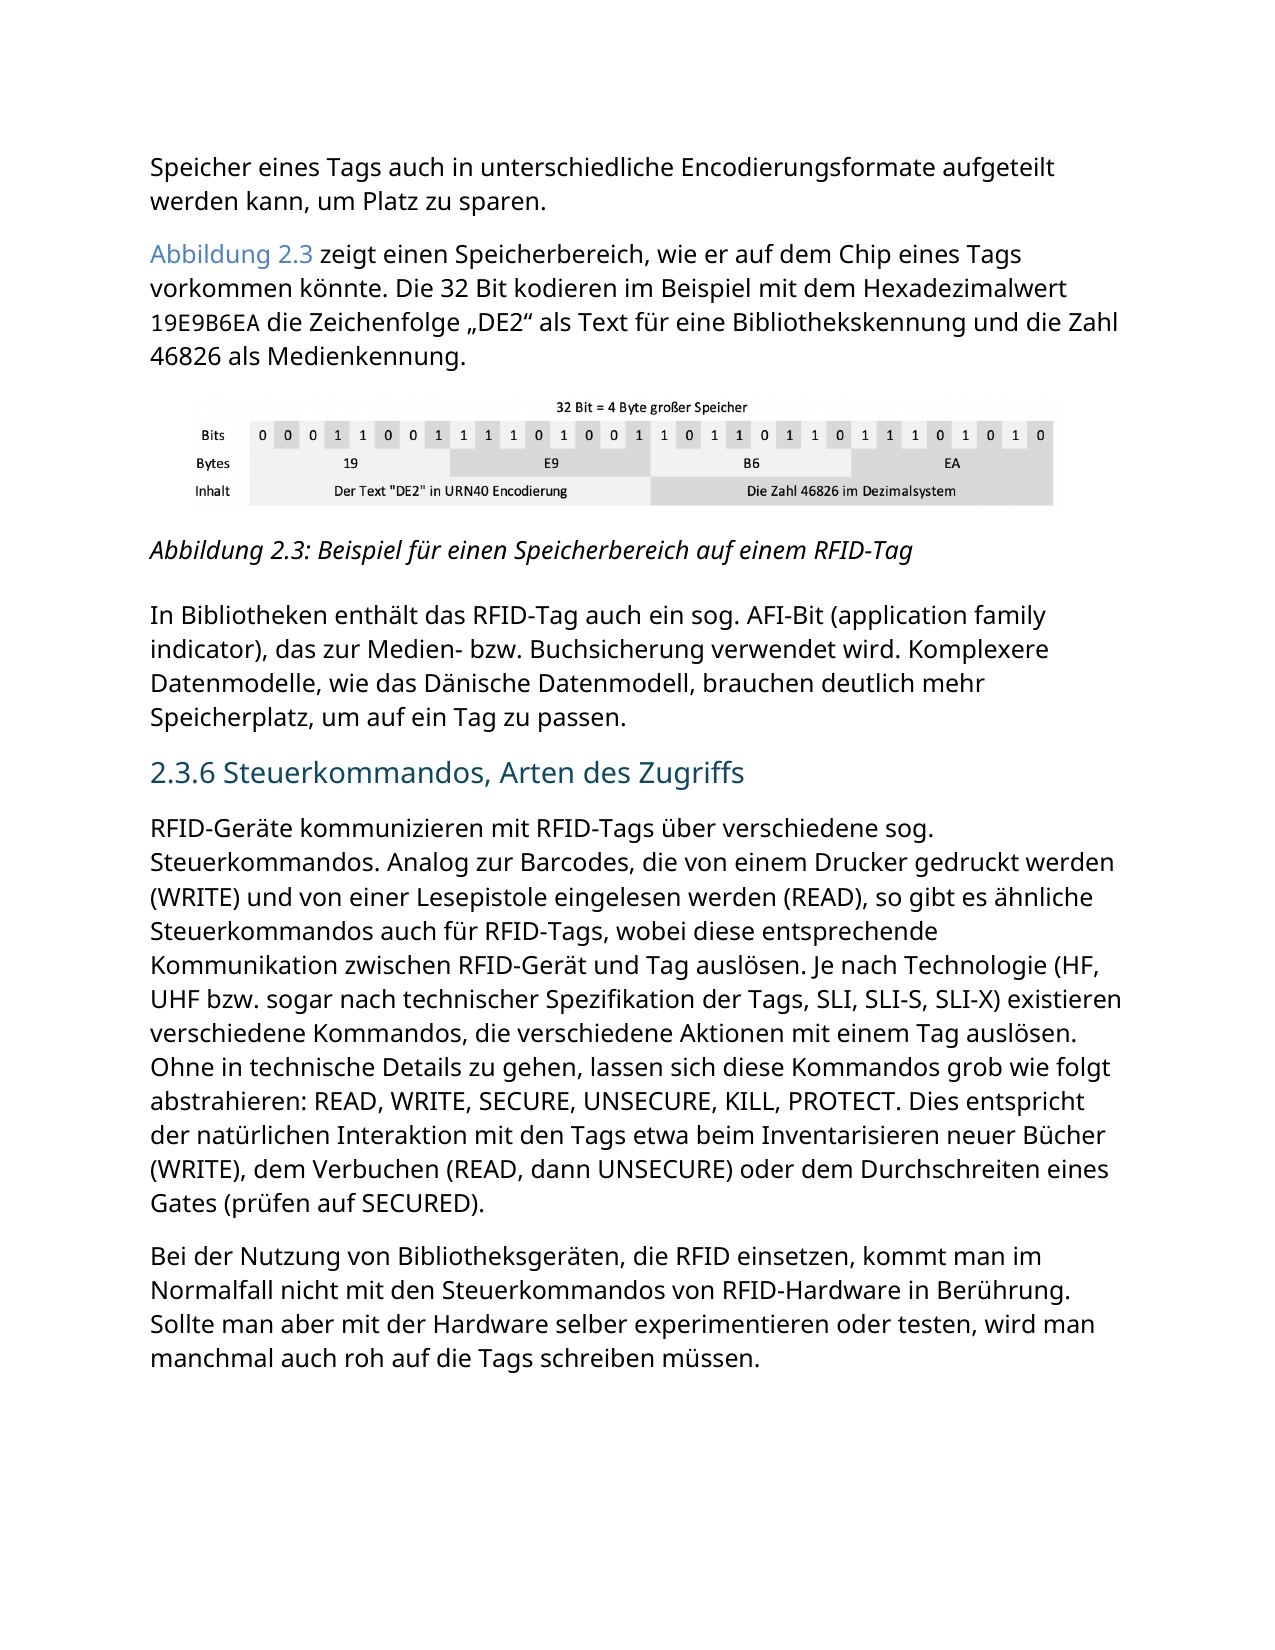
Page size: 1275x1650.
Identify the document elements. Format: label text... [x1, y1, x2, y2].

picture [188, 395, 1064, 512]
table_header Abbildung 2.3: Beispiel für einen Speicherbereich auf einem RFID-Tag [139, 392, 1114, 579]
text Abbildung 2.3 zeigt einen Speicherbereich, wie er auf dem Chip eines Tags vorkommen könnte. Die 32 Bit kodieren im Beispiel mit dem Hexadezimalwert 19E9B6EA die Zeichenfolge „DE2“ als Text für eine Bibliothekskennung und die Zahl 46826 als Medienkennung. [150, 237, 1125, 373]
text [150, 150, 1125, 218]
text Bei der Nutzung von Bibliotheksgeräten, die RFID einsetzen, kommt man im Normalfall nicht mit den Steuerkommandos von RFID-Hardware in Berührung. Sollte man aber mit der Hardware selber experimentieren oder testen, wird man manchmal auch roh auf die Tags schreiben müssen. [150, 1238, 1125, 1375]
text In Bibliotheken enthält das RFID-Tag auch ein sog. AFI-Bit (application family indicator), das zur Medien- bzw. Buchsicherung verwendet wird. Komplexere Datenmodelle, wie das Dänische Datenmodell, brauchen deutlich mehr Speicherplatz, um auf ein Tag zu passen. [150, 598, 1125, 734]
subtitle 2.3.6 Steuerkommandos, Arten des Zugriffs [150, 753, 1125, 792]
text RFID-Geräte kommunizieren mit RFID-Tags über verschiedene sog. Steuerkommandos. Analog zur Barcodes, die von einem Drucker gedruckt werden (WRITE) und von einer Lesepistole eingelesen werden (READ), so gibt es ähnliche Steuerkommandos auch für RFID-Tags, wobei diese entsprechende Kommunikation zwischen RFID-Gerät und Tag auslösen. Je nach Technologie (HF, UHF bzw. sogar nach technischer Spezifikation der Tags, SLI, SLI-S, SLI-X) existieren verschiedene Kommandos, die verschiedene Aktionen mit einem Tag auslösen. Ohne in technische Details zu gehen, lassen sich diese Kommandos grob wie folgt abstrahieren: READ, WRITE, SECURE, UNSECURE, KILL, PROTECT. Dies entspricht der natürlichen Interaktion mit den Tags etwa beim Inventarisieren neuer Bücher (WRITE), dem Verbuchen (READ, dann UNSECURE) oder dem Durchschreiten eines Gates (prüfen auf SECURED). [150, 811, 1125, 1220]
